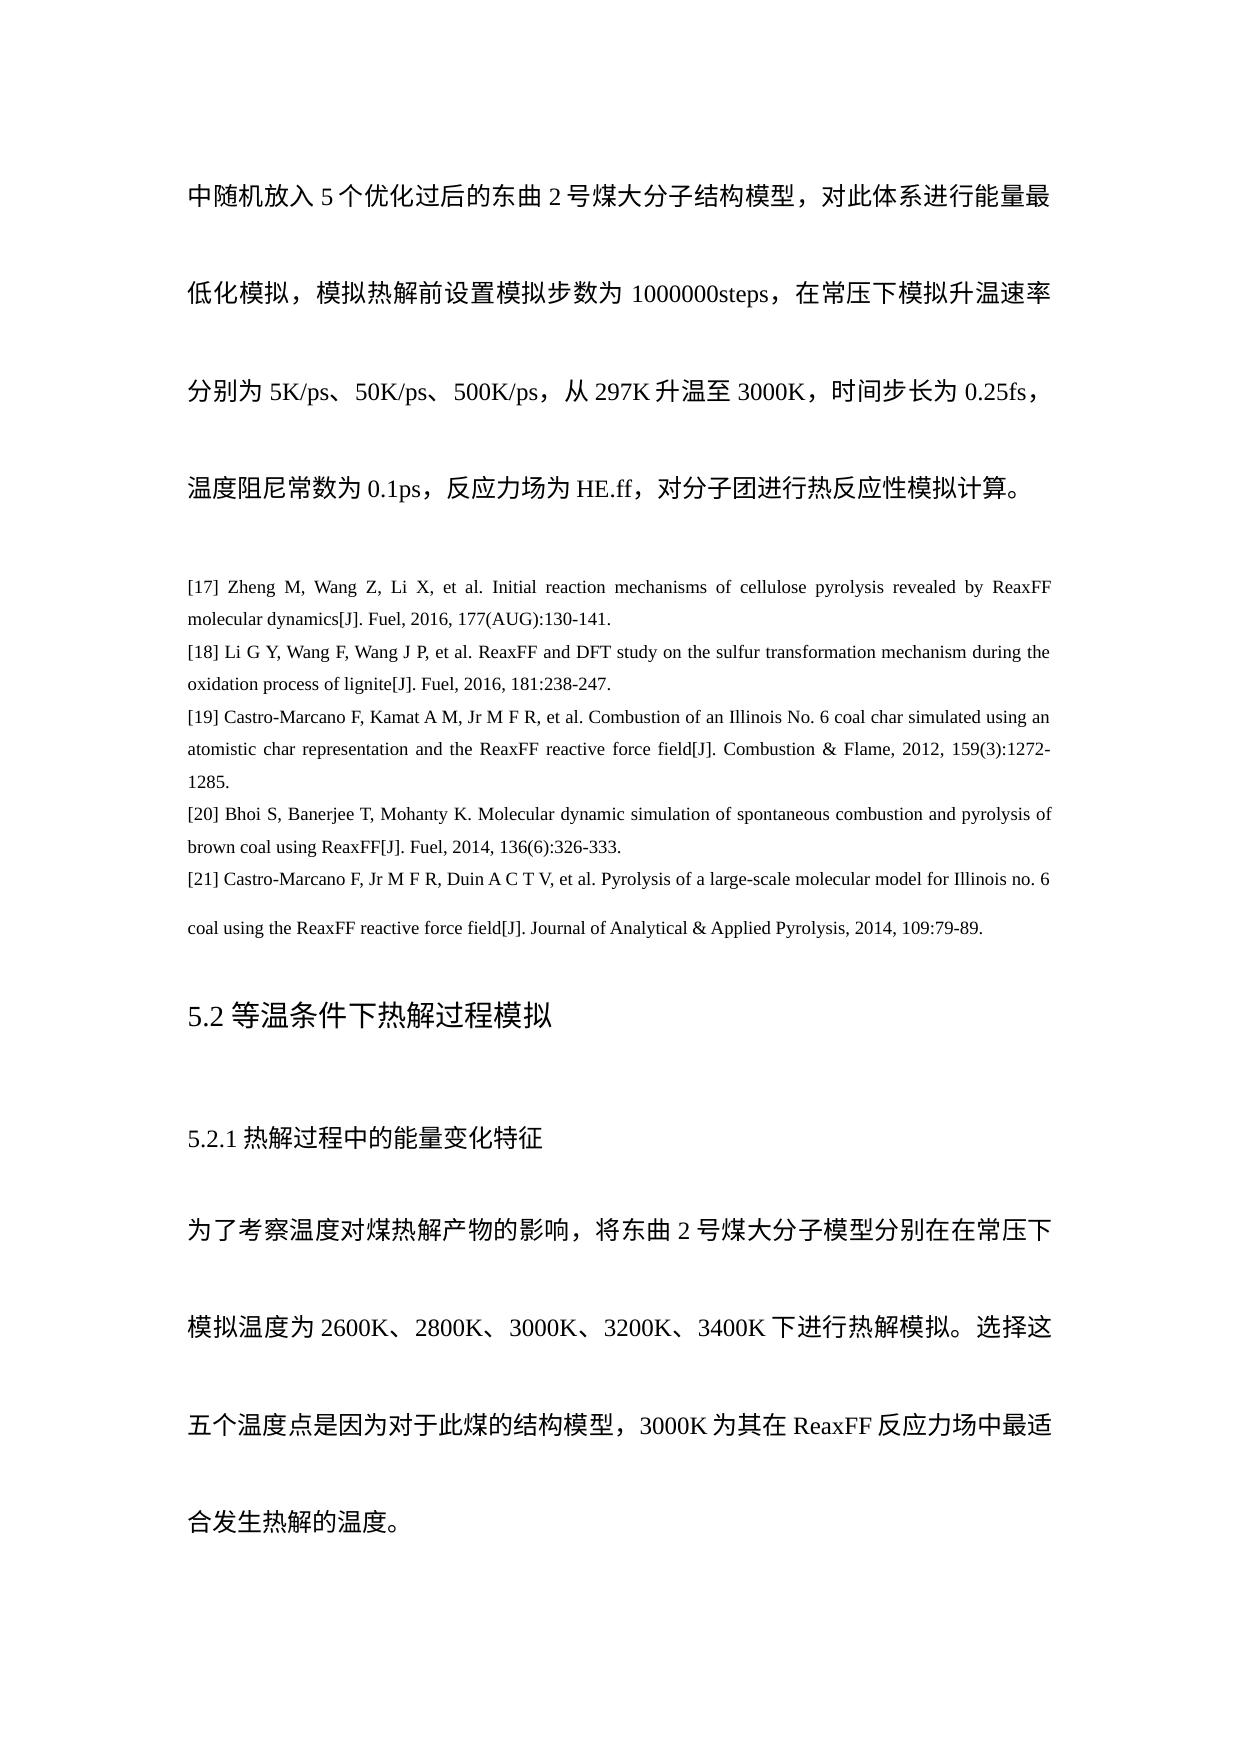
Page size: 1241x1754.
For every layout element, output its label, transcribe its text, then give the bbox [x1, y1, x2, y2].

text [187, 162, 1053, 519]
text 5.2.1 热解过程中的能量变化特征 [187, 1104, 1053, 1169]
text [18] Li G Y, Wang F, Wang J P, et al. ReaxFF and DFT study on the sulfur transformation mechanism during the oxidation process of lignite[J]. Fuel, 2016, 181:238-247. [187, 635, 1053, 700]
text [21] Castro-Marcano F, Jr M F R, Duin A C T V, et al. Pyrolysis of a large-scale molecular model for Illinois no. 6 coal using the ReaxFF reactive force field[J]. Journal of Analytical & Applied Pyrolysis, 2014, 109:79-89. [187, 863, 1053, 944]
text [20] Bhoi S, Banerjee T, Mohanty K. Molecular dynamic simulation of spontaneous combustion and pyrolysis of brown coal using ReaxFF[J]. Fuel, 2014, 136(6):326-333. [187, 798, 1053, 863]
text [19] Castro-Marcano F, Kamat A M, Jr M F R, et al. Combustion of an Illinois No. 6 coal char simulated using an atomistic char representation and the ReaxFF reactive force field[J]. Combustion & Flame, 2012, 159(3):1272-1285. [187, 700, 1053, 798]
text 5.2 等温条件下热解过程模拟 [187, 982, 1053, 1047]
text [17] Zheng M, Wang Z, Li X, et al. Initial reaction mechanisms of cellulose pyrolysis revealed by ReaxFF molecular dynamics[J]. Fuel, 2016, 177(AUG):130-141. [187, 570, 1053, 635]
text 为了考察温度对煤热解产物的影响，将东曲2号煤大分子模型分别在在常压下模拟温度为2600K、2800K、3000K、3200K、3400K下进行热解模拟。选择这五个温度点是因为对于此煤的结构模型，3000K为其在ReaxFF反应力场中最适合发生热解的温度。 [187, 1196, 1053, 1553]
